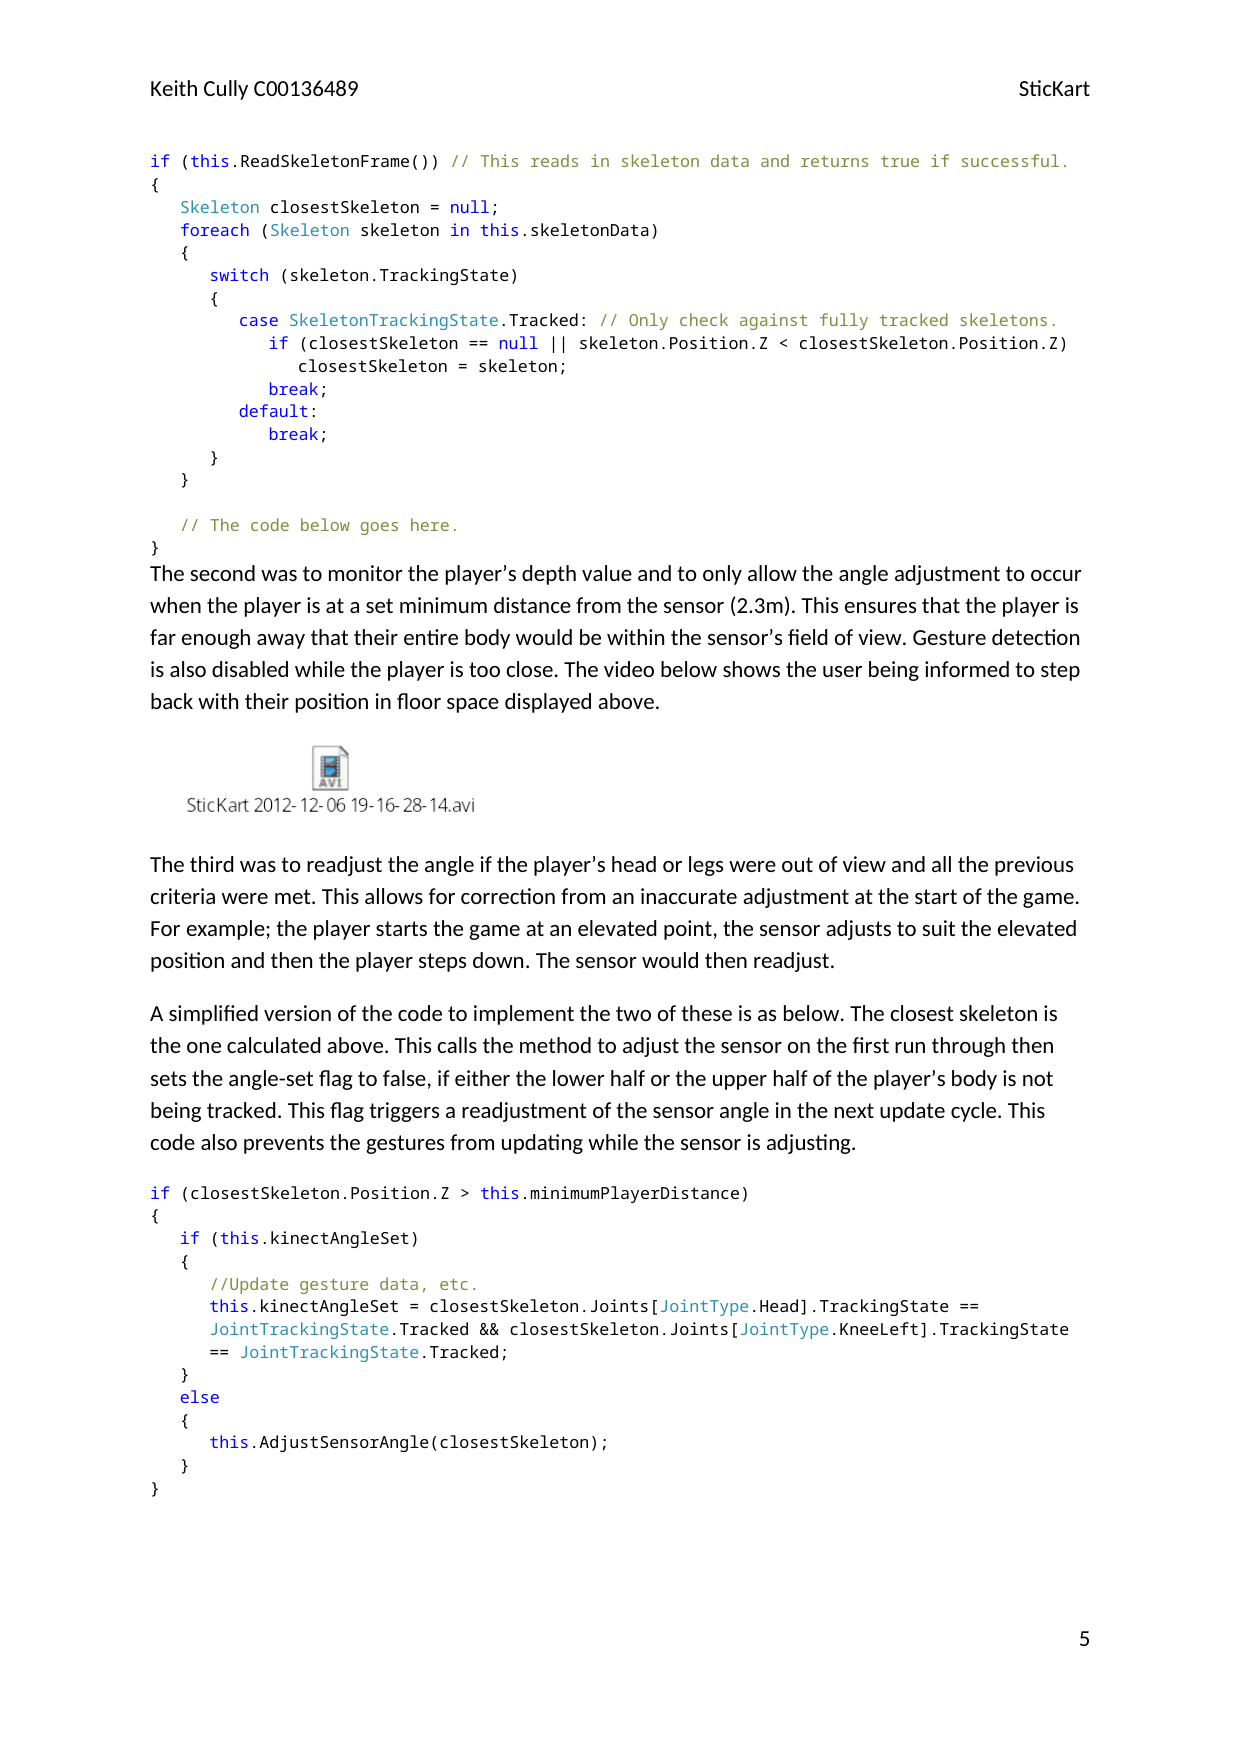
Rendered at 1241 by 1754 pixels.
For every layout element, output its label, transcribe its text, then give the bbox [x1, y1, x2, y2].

text //Update gesture data, etc. [150, 1272, 1090, 1295]
text The third was to readjust the angle if the player’s head or legs were out of view and all the previous criteria were met. This allows for correction from an inaccurate adjustment at the start of the game. For example; the player starts the game at an elevated point, the sensor adjusts to suit the elevated position and then the player steps down. The sensor would then readjust. [150, 850, 1090, 974]
text { [179, 286, 1090, 309]
text { [150, 1204, 1090, 1227]
text break; [179, 377, 1090, 400]
text if (closestSkeleton.Position.Z > this.minimumPlayerDistance) [150, 1181, 1090, 1204]
text } [179, 468, 1090, 491]
text { [179, 241, 1090, 263]
text if (this.ReadSkeletonFrame()) // This reads in skeleton data and returns true if successful. [150, 150, 1090, 173]
text this.kinectAngleSet = closestSkeleton.Joints[JointType.Head].TrackingState == JointTrackingState.Tracked && closestSkeleton.Joints[JointType.KneeLeft].TrackingState == JointTrackingState.Tracked; [209, 1295, 1090, 1363]
text } [150, 536, 1090, 559]
text if (this.kinectAngleSet) [150, 1227, 1090, 1249]
text this.AdjustSensorAngle(closestSkeleton); [150, 1431, 1090, 1454]
text case SkeletonTrackingState.Tracked: // Only check against fully tracked skeletons. [179, 309, 1090, 332]
text // The code below goes here. [179, 513, 1090, 536]
text foreach (Skeleton skeleton in this.skeletonData) [179, 218, 1090, 241]
text switch (skeleton.TrackingState) [179, 263, 1090, 286]
text } [150, 1454, 1090, 1476]
text A simplified version of the code to implement the two of these is as below. The closest skeleton is the one calculated above. This calls the method to adjust the sensor on the first run through then sets the angle-set flag to false, if either the lower half or the upper half of the player’s body is not being tracked. This flag triggers a readjustment of the sensor angle in the next update cycle. This code also prevents the gestures from updating while the sensor is adjusting. [150, 999, 1090, 1156]
text closestSkeleton = skeleton; [179, 354, 1090, 377]
text } [150, 1363, 1090, 1386]
text The second was to monitor the player’s depth value and to only allow the angle adjustment to occur when the player is at a set minimum distance from the sensor (2.3m). This ensures that the player is far enough away that their entire body would be within the sensor’s field of view. Gesture detection is also disabled while the player is too close. The video below shows the user being informed to step back with their position in floor space displayed above. [150, 559, 1090, 716]
text { [150, 1249, 1090, 1272]
text Skeleton closestSkeleton = null; [179, 195, 1090, 218]
text } [179, 445, 1090, 468]
text { [150, 1408, 1090, 1431]
text if (closestSkeleton == null || skeleton.Position.Z < closestSkeleton.Position.Z) [179, 332, 1090, 354]
text break; [179, 422, 1090, 445]
text default: [179, 400, 1090, 422]
text else [150, 1386, 1090, 1408]
text { [150, 173, 1090, 195]
text } [150, 1476, 1090, 1499]
